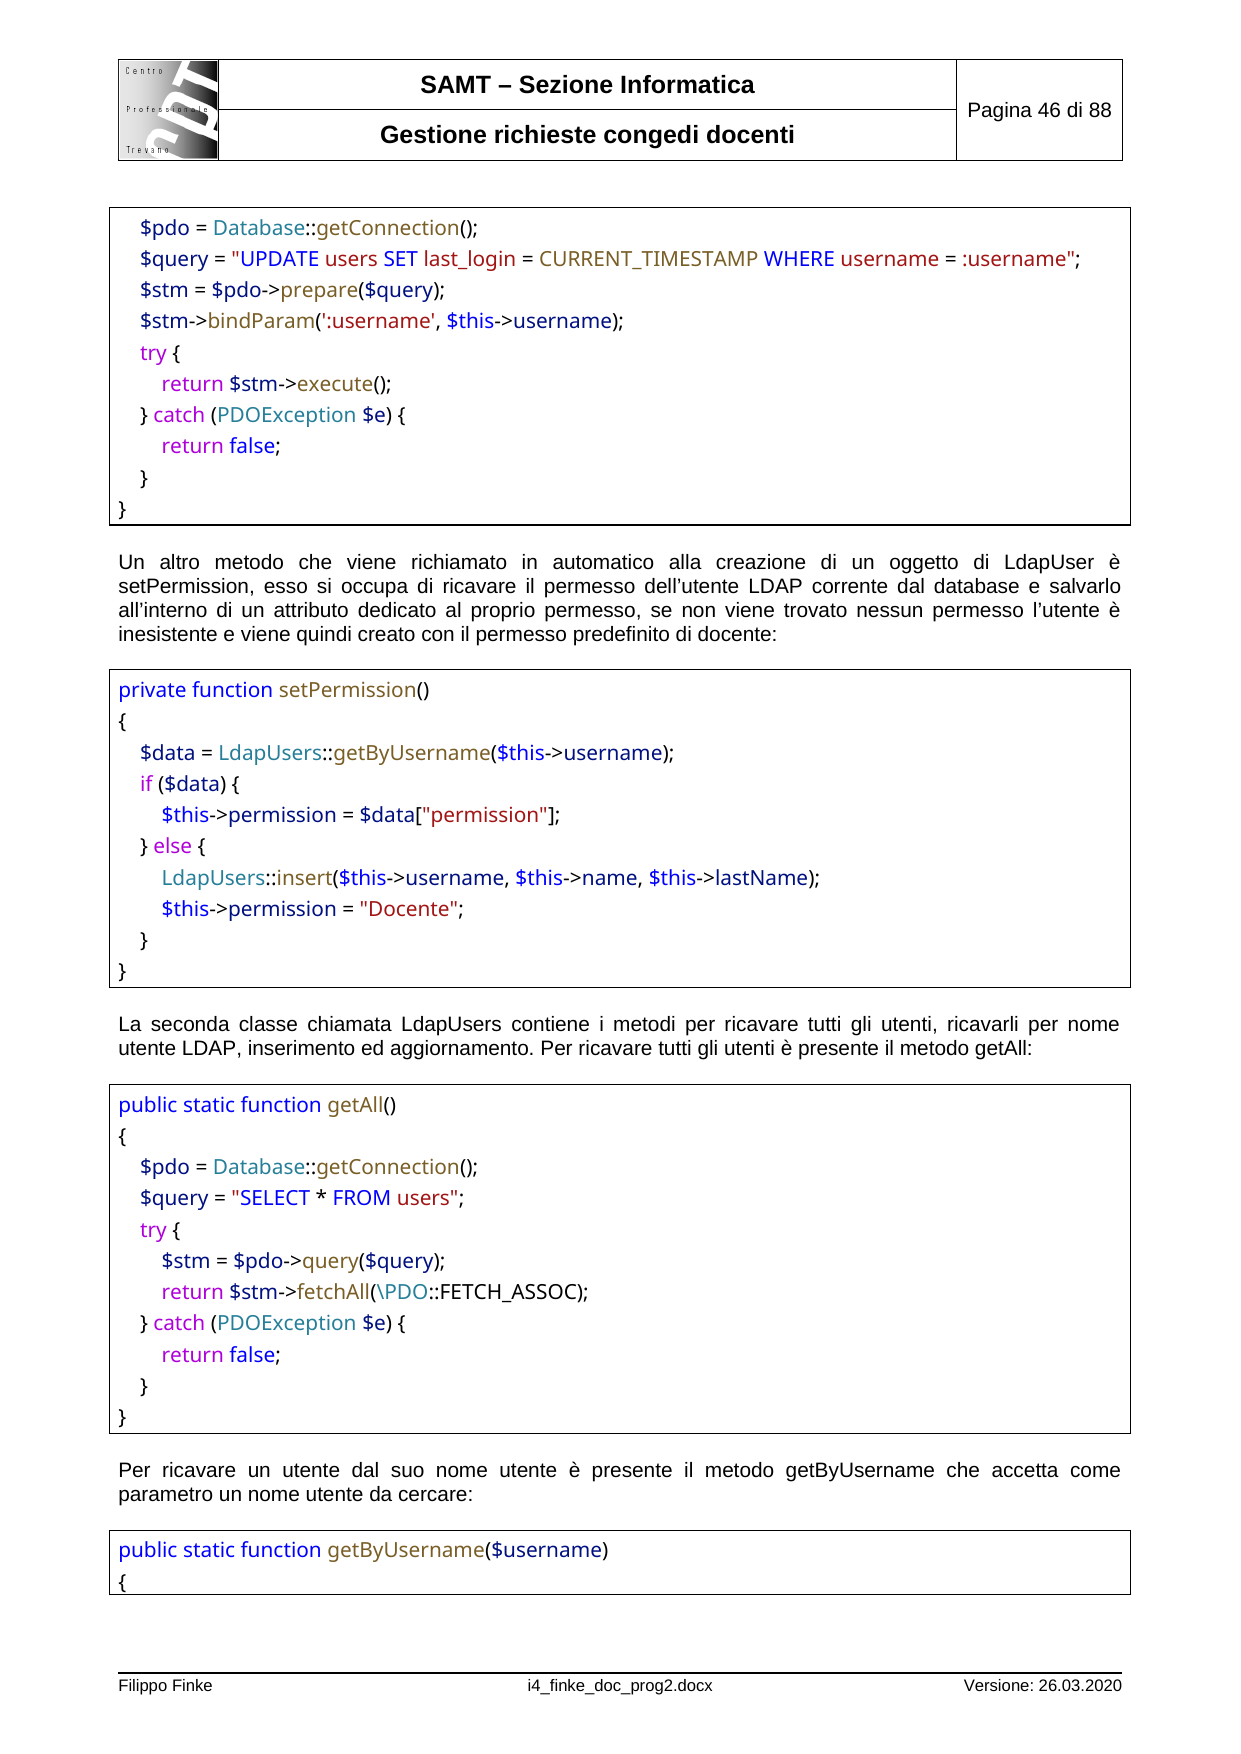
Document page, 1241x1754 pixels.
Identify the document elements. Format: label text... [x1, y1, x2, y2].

text Un altro metodo che viene richiamato in automatico alla creazione di un oggetto di LdapUser è setPermission, esso si occupa di ricavare il permesso dell’utente LDAP corrente dal database e salvarlo all’interno di un attributo dedicato al proprio permesso, se non viene trovato nessun permesso l’utente è inesistente e viene quindi creato con il permesso predefinito di docente: [118, 549, 1122, 645]
text La seconda classe chiamata LdapUsers contiene i metodi per ricavare tutti gli utenti, ricavarli per nome utente LDAP, inserimento ed aggiornamento. Per ricavare tutti gli utenti è presente il metodo getAll: [118, 1012, 1122, 1060]
text $stm->bindParam(':username', $this->username); [118, 304, 1122, 335]
text try { [118, 335, 1122, 366]
text public static function getAll() [110, 1085, 1130, 1118]
text LdapUsers::insert($this->username, $this->name, $this->lastName); [118, 860, 1122, 891]
text $this->permission = "Docente"; [118, 891, 1122, 922]
text } [110, 951, 1130, 987]
text } catch (PDOException $e) { [118, 397, 1122, 429]
text Per ricavare un utente dal suo nome utente è presente il metodo getByUsername che accetta come parametro un nome utente da cercare: [118, 1458, 1122, 1506]
text return false; [118, 1337, 1122, 1368]
text $pdo = Database::getConnection(); [110, 208, 1130, 241]
text $pdo = Database::getConnection(); [118, 1149, 1122, 1181]
text } catch (PDOException $e) { [118, 1306, 1122, 1337]
text $data = LdapUsers::getByUsername($this->username); [118, 735, 1122, 766]
text $query = "UPDATE users SET last_login = CURRENT_TIMESTAMP WHERE username = :username"; [118, 241, 1122, 272]
text return $stm->fetchAll(\PDO::FETCH_ASSOC); [118, 1274, 1122, 1306]
text { [118, 1118, 1122, 1149]
text $stm = $pdo->query($query); [118, 1243, 1122, 1274]
text $query = "SELECT * FROM users"; [118, 1181, 1122, 1212]
text $this->permission = $data["permission"]; [118, 797, 1122, 829]
text $stm = $pdo->prepare($query); [118, 272, 1122, 304]
text } [118, 922, 1122, 951]
text } [110, 1396, 1130, 1433]
text if ($data) { [118, 766, 1122, 797]
text } else { [118, 829, 1122, 860]
picture [118, 60, 218, 159]
text } [110, 488, 1130, 524]
text public static function getByUsername($username) [110, 1531, 1130, 1564]
text { [118, 704, 1122, 735]
text } [118, 460, 1122, 488]
text try { [118, 1212, 1122, 1243]
text return false; [118, 429, 1122, 460]
text return $stm->execute(); [118, 366, 1122, 397]
text { [118, 1564, 1122, 1594]
text private function setPermission() [110, 670, 1130, 704]
text } [118, 1368, 1122, 1396]
